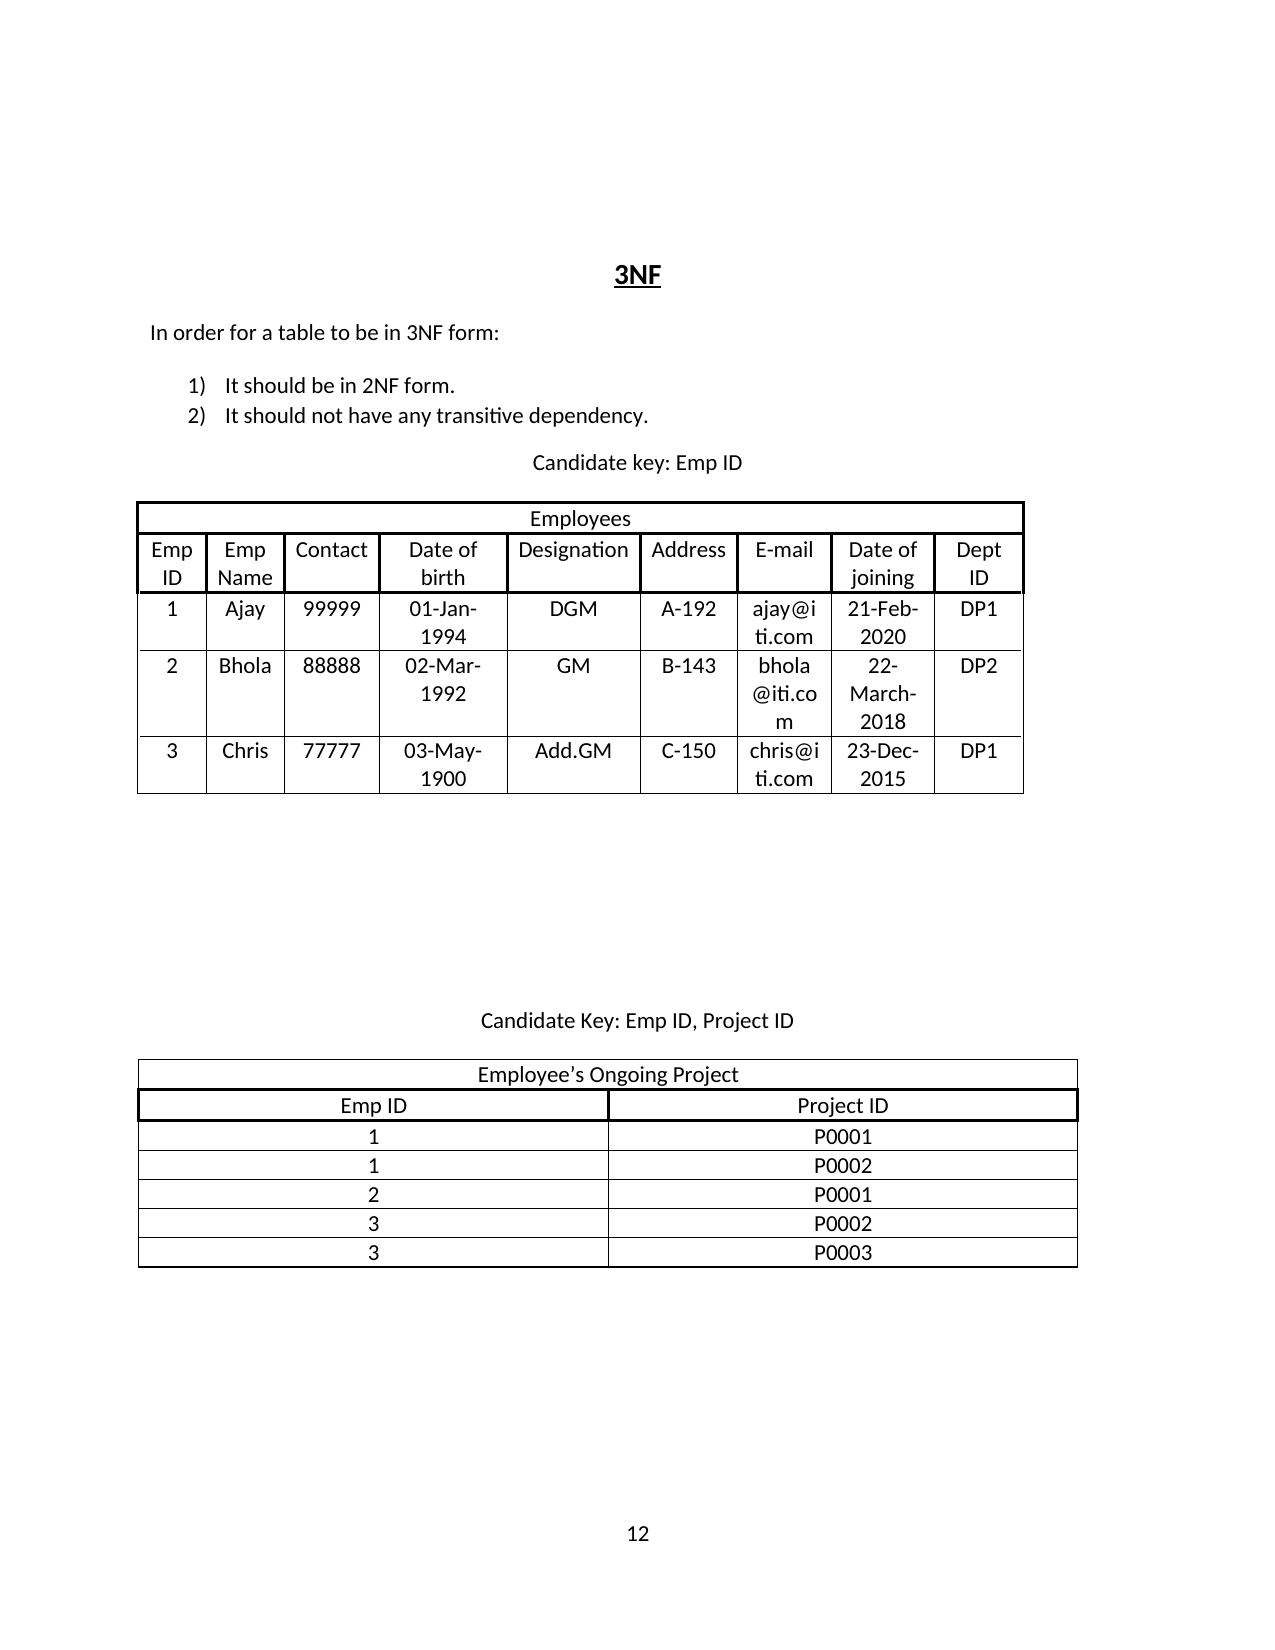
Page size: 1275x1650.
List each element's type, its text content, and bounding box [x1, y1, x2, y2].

table_cell Chris [207, 737, 284, 793]
table_cell Emp Name [208, 535, 283, 591]
table_cell DP1 [935, 736, 1023, 793]
table_cell A-192 [641, 594, 737, 650]
table_cell 3 [139, 1238, 608, 1266]
table_cell 3 [138, 736, 206, 793]
table_cell DP1 [935, 591, 1023, 650]
text Candidate Key: Emp ID, Project ID [150, 1006, 1125, 1034]
table_cell C-150 [641, 737, 737, 793]
table_header Employees [139, 504, 1022, 532]
table_cell chris@iti.com [738, 737, 831, 793]
table_cell Date of joining [833, 535, 933, 591]
list It should not have any transitive dependency. [187, 401, 1125, 429]
table_cell 1 [139, 1151, 608, 1179]
table_cell E-mail [739, 535, 830, 591]
table_cell P0003 [609, 1238, 1077, 1266]
text 3NF [150, 256, 1125, 292]
table_cell 1 [139, 1122, 608, 1150]
table_cell 2 [139, 1180, 608, 1208]
table_cell bhola@iti.com [738, 651, 831, 736]
table_cell 22-March-2018 [832, 651, 934, 736]
table_cell ajay@iti.com [738, 594, 831, 650]
table_cell Designation [509, 535, 639, 591]
table_cell B-143 [641, 651, 737, 736]
table_cell Contact [286, 535, 378, 591]
table_cell P0001 [609, 1180, 1077, 1208]
table_cell GM [508, 651, 640, 736]
table_cell Add.GM [508, 737, 640, 793]
table_cell P0002 [609, 1151, 1077, 1179]
text Candidate key: Emp ID [150, 448, 1125, 476]
table_cell 01-Jan-1994 [380, 594, 507, 650]
table_header Employee’s Ongoing Project [139, 1060, 1077, 1088]
table_cell Project ID [610, 1091, 1076, 1119]
table_cell Dept ID [936, 535, 1022, 591]
table_cell P0001 [609, 1122, 1077, 1150]
table_cell 88888 [285, 651, 379, 736]
table_cell DGM [508, 594, 640, 650]
table_cell Address [642, 535, 736, 591]
table_cell 2 [138, 650, 206, 736]
table_cell 3 [139, 1209, 608, 1237]
table_cell 99999 [285, 594, 379, 650]
table_cell Emp ID [139, 535, 205, 591]
table_cell 77777 [285, 737, 379, 793]
table_cell Emp ID [140, 1091, 607, 1119]
table_cell DP2 [935, 650, 1023, 736]
table_cell 1 [138, 591, 206, 650]
list It should be in 2NF form. [187, 371, 1125, 399]
table_cell Date of birth [381, 535, 506, 591]
table_cell 03-May-1900 [380, 737, 507, 793]
table_cell Bhola [207, 651, 284, 736]
table_cell Ajay [207, 594, 284, 650]
table_cell 23-Dec-2015 [832, 737, 934, 793]
table_cell P0002 [609, 1209, 1077, 1237]
table_cell 02-Mar-1992 [380, 651, 507, 736]
table_cell 21-Feb-2020 [832, 594, 934, 650]
text In order for a table to be in 3NF form: [150, 318, 1125, 346]
